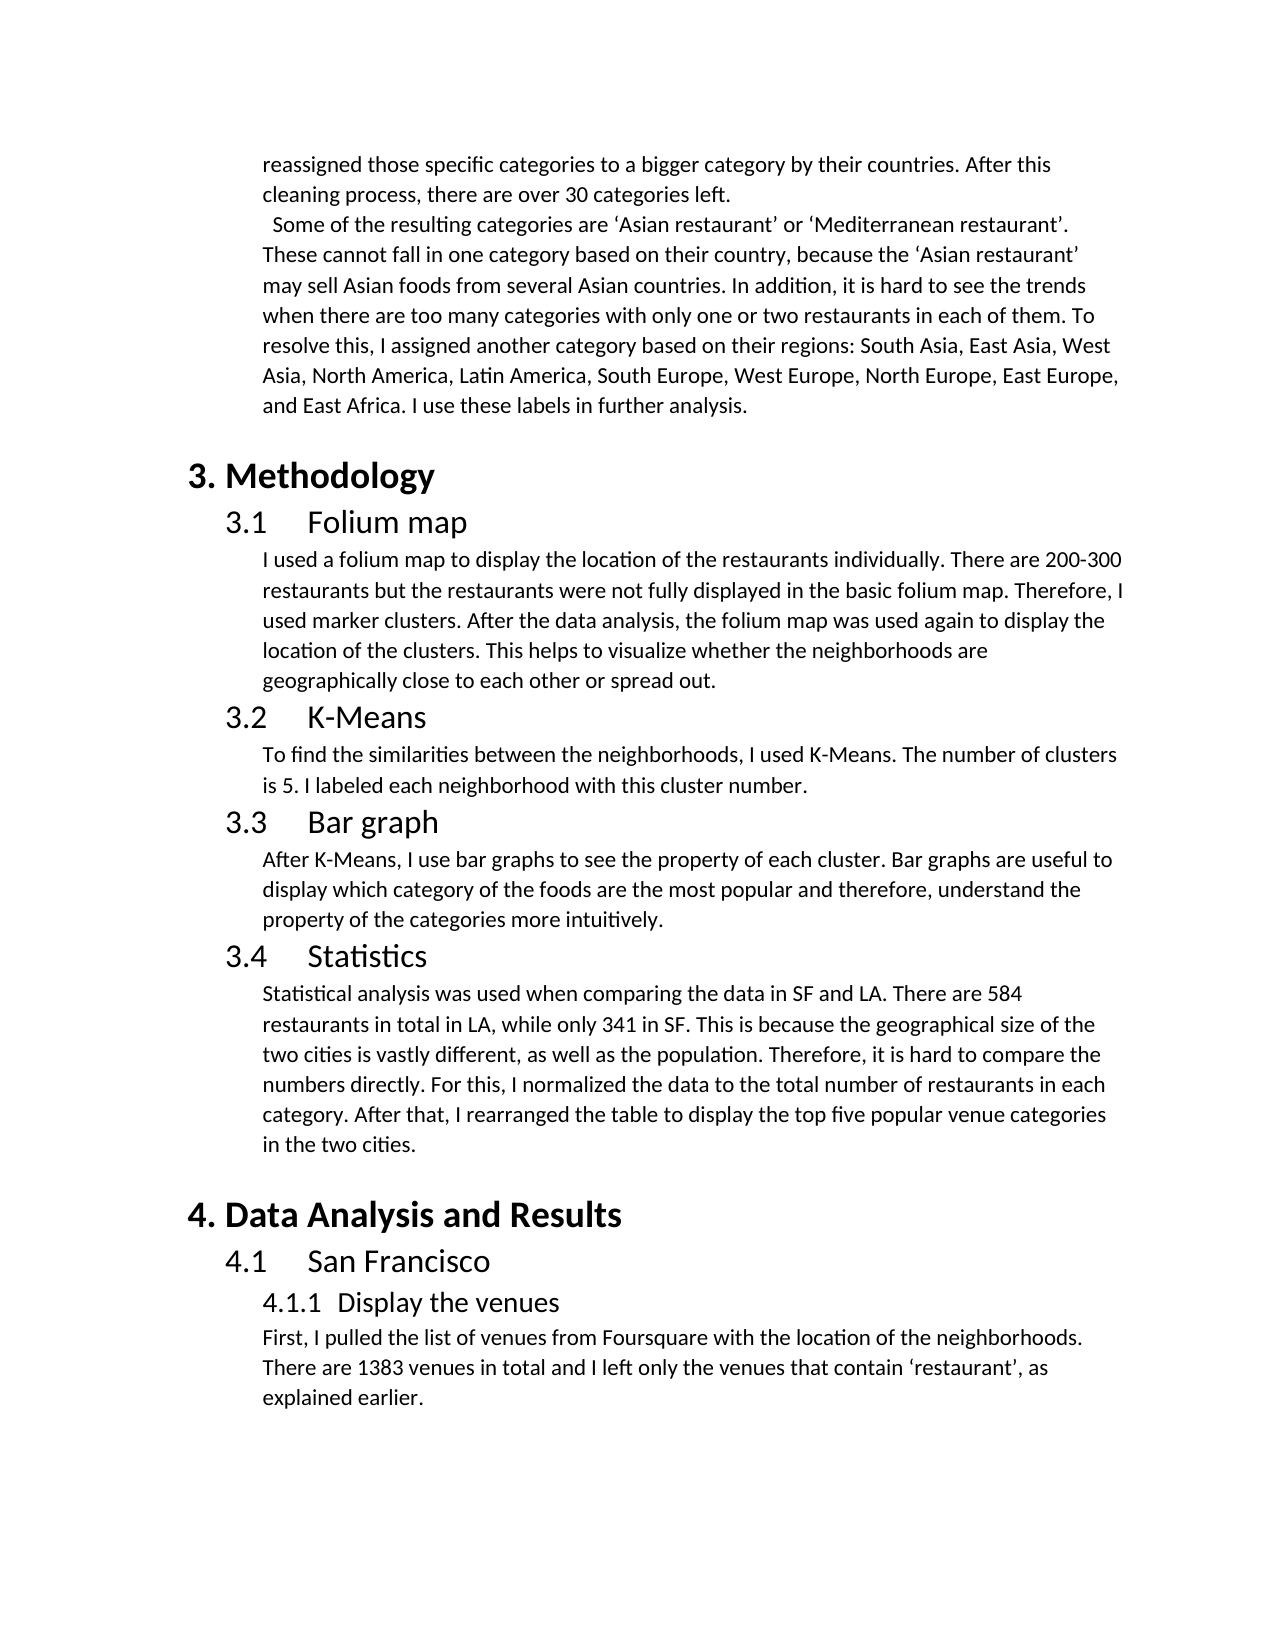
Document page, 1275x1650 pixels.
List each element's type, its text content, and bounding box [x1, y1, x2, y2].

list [262, 150, 1125, 208]
list Statistical analysis was used when comparing the data in SF and LA. There are 584 restaurants in total in LA, while only 341 in SF. This is because the geographical size of the two cities is vastly different, as well as the population. Therefore, it is hard to compare the numbers directly. For this, I normalized the data to the total number of restaurants in each category. After that, I rearranged the table to display the top five popular venue categories in the two cities. [262, 979, 1125, 1158]
list To find the similarities between the neighborhoods, I used K-Means. The number of clusters is 5. I labeled each neighborhood with this cluster number. [262, 741, 1125, 799]
list Bar graph [225, 801, 1125, 842]
list I used a folium map to display the location of the restaurants individually. There are 200-300 restaurants but the restaurants were not fully displayed in the basic folium map. Therefore, I used marker clusters. After the data analysis, the folium map was used again to display the location of the clusters. This helps to visualize whether the neighborhoods are geographically close to each other or spread out. [262, 546, 1125, 694]
list After K-Means, I use bar graphs to see the property of each cluster. Bar graphs are useful to display which category of the foods are the most popular and therefore, understand the property of the categories more intuitively. [262, 845, 1125, 933]
list Folium map [225, 502, 1125, 542]
list Methodology [187, 452, 1125, 498]
list Display the venues [262, 1284, 1125, 1320]
list Statistics [225, 936, 1125, 976]
list San Francisco [225, 1240, 1125, 1281]
list First, I pulled the list of venues from Foursquare with the location of the neighborhoods. There are 1383 venues in total and I left only the venues that contain ‘restaurant’, as explained earlier. [262, 1323, 1125, 1411]
list Data Analysis and Results [187, 1191, 1125, 1237]
list K-Means [225, 697, 1125, 737]
list Some of the resulting categories are ‘Asian restaurant’ or ‘Mediterranean restaurant’. These cannot fall in one category based on their country, because the ‘Asian restaurant’ may sell Asian foods from several Asian countries. In addition, it is hard to see the trends when there are too many categories with only one or two restaurants in each of them. To resolve this, I assigned another category based on their regions: South Asia, East Asia, West Asia, North America, Latin America, South Europe, West Europe, North Europe, East Europe, and East Africa. I use these labels in further analysis. [262, 210, 1125, 420]
